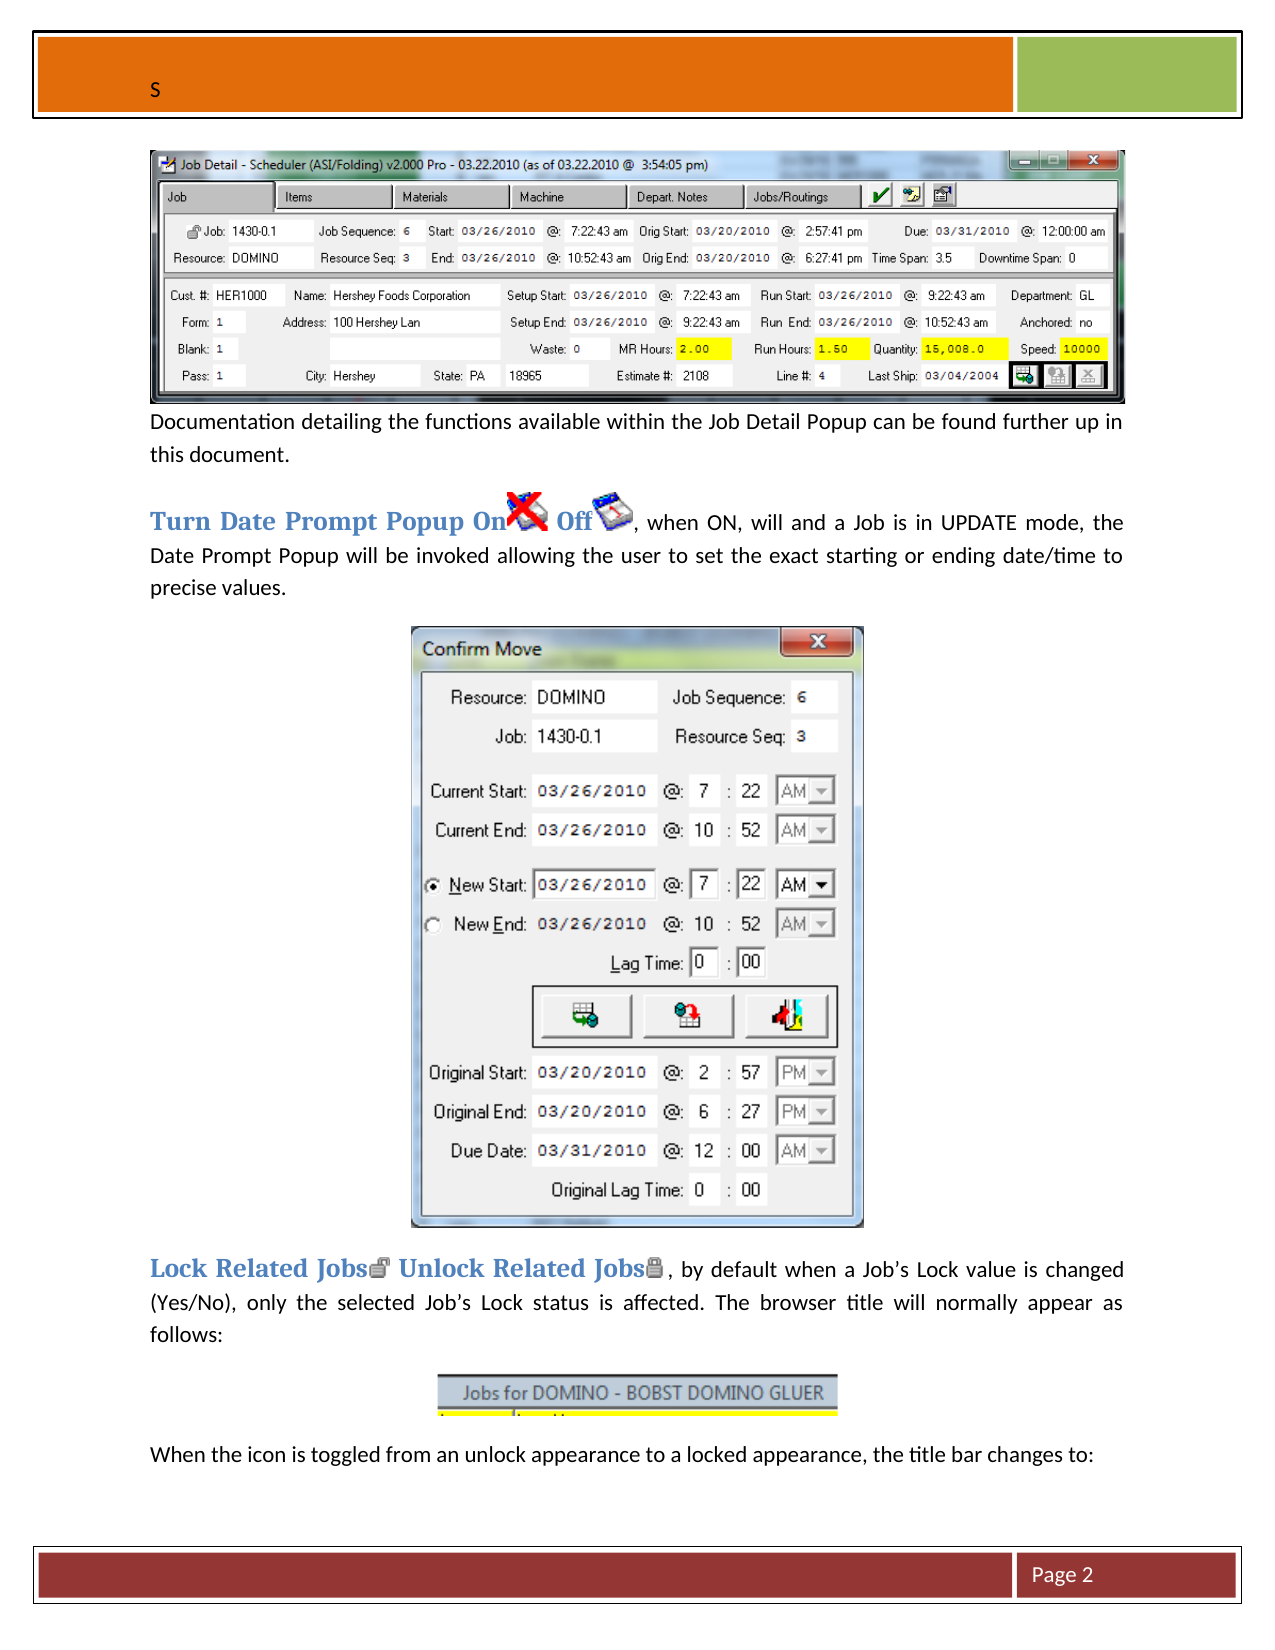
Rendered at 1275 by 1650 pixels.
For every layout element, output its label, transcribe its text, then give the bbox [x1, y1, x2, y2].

text When the icon is toggled from an unlock appearance to a locked appearance, the title bar changes to: [150, 1441, 1125, 1469]
text Documentation detailing the functions available within the Job Detail Popup can be found further up in this document. [150, 404, 1125, 468]
picture [150, 150, 1125, 404]
picture [592, 492, 633, 531]
text Turn Date Prompt Popup On Off, when ON, will and a Job is in UPDATE mode, the Date Prompt Popup will be invoked allowing the user to set the exact starting or ending date/time to precise values. [150, 493, 1125, 601]
picture [411, 626, 864, 1228]
picture [645, 1257, 668, 1278]
picture [437, 1373, 838, 1416]
picture [368, 1257, 390, 1278]
text Lock Related Jobs Unlock Related Jobs, by default when a Job’s Lock value is changed (Yes/No), only the selected Job’s Lock status is affected. The browser title will normally appear as follows: [150, 1253, 1125, 1348]
picture [507, 492, 548, 531]
